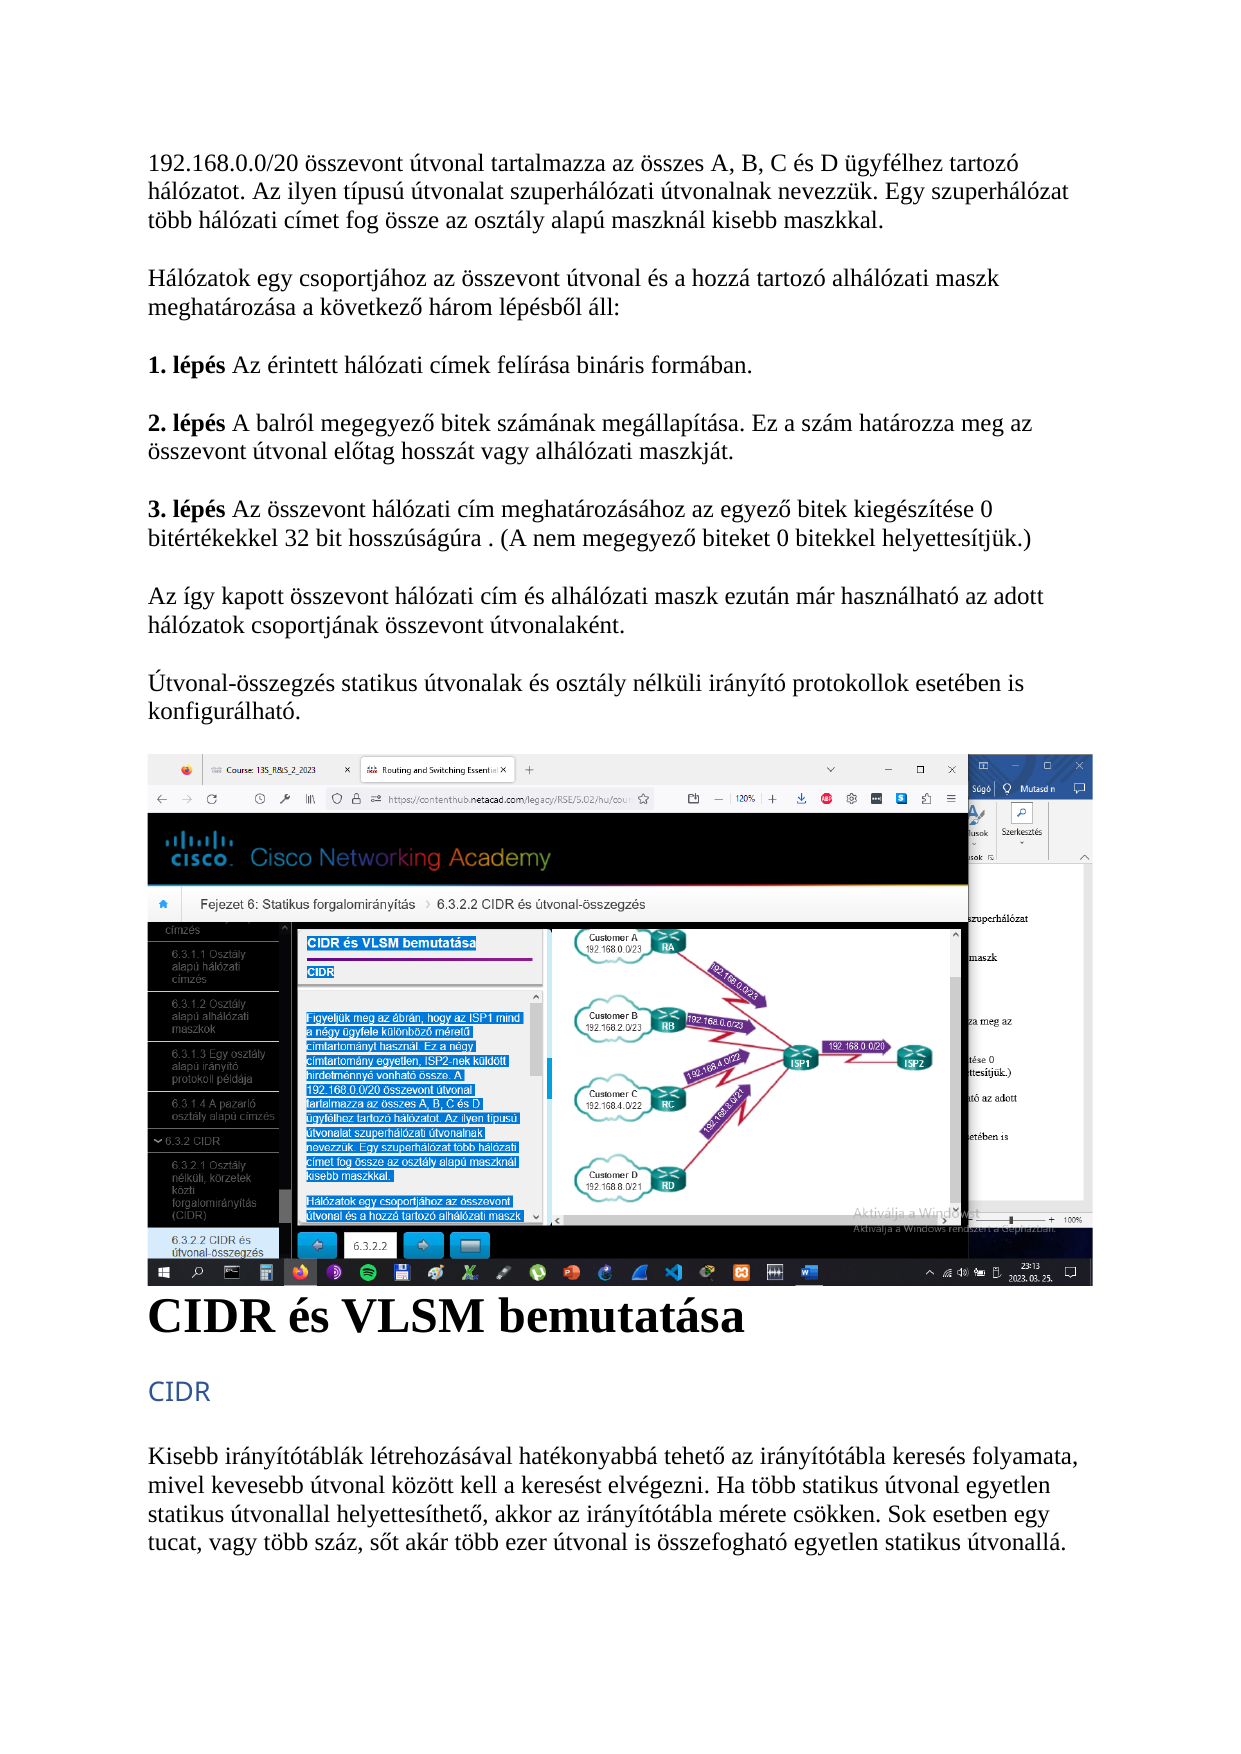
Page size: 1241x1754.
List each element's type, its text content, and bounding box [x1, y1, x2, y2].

text Hálózatok egy csoportjához az összevont útvonal és a hozzá tartozó alhálózati maszk meghatározása a következő három lépésből áll: [148, 263, 1093, 321]
subtitle CIDR [148, 1372, 1093, 1409]
text Kisebb irányítótáblák létrehozásával hatékonyabbá tehető az irányítótábla keresés folyamata, mivel kevesebb útvonal között kell a keresést elvégezni. Ha több statikus útvonal egyetlen statikus útvonallal helyettesíthető, akkor az irányítótábla mérete csökken. Sok esetben egy tucat, vagy több száz, sőt akár több ezer útvonal is összefogható egyetlen statikus útvonallá. [148, 1441, 1093, 1556]
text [148, 148, 1093, 234]
subtitle CIDR és VLSM bemutatása [148, 1286, 1093, 1343]
text 1. lépés Az érintett hálózati címek felírása bináris formában. [148, 350, 1093, 378]
picture [147, 754, 1093, 1286]
text 2. lépés A balról megegyező bitek számának megállapítása. Ez a szám határozza meg az összevont útvonal előtag hosszát vagy alhálózati maszkját. [148, 408, 1093, 465]
text Az így kapott összevont hálózati cím és alhálózati maszk ezután már használható az adott hálózatok csoportjának összevont útvonalaként. [148, 581, 1093, 638]
text Útvonal-összegzés statikus útvonalak és osztály nélküli irányító protokollok esetében is konfigurálható. [148, 668, 1093, 725]
text 3. lépés Az összevont hálózati cím meghatározásához az egyező bitek kiegészítése 0 bitértékekkel 32 bit hosszúságúra . (A nem megegyező biteket 0 bitekkel helyettesítjük.) [148, 494, 1093, 552]
